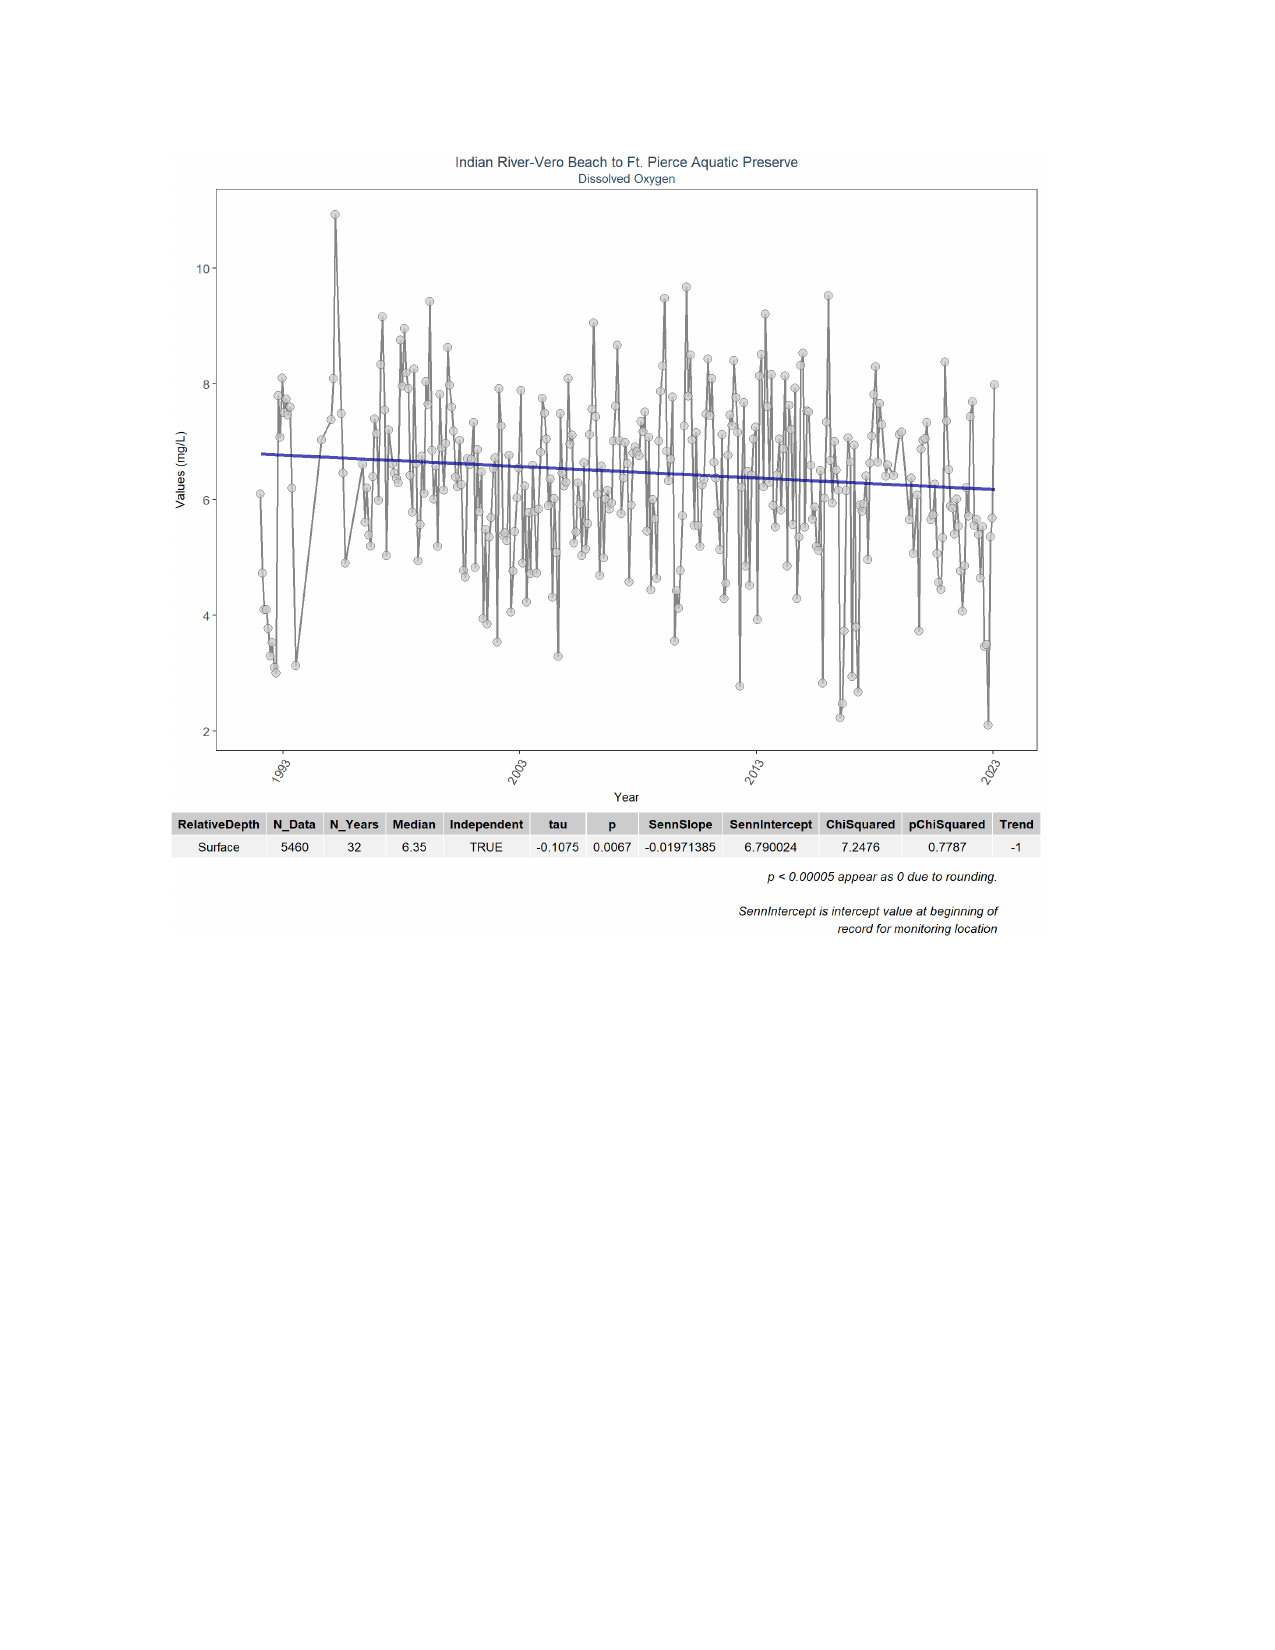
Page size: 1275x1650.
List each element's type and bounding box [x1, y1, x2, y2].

picture [168, 150, 1044, 938]
